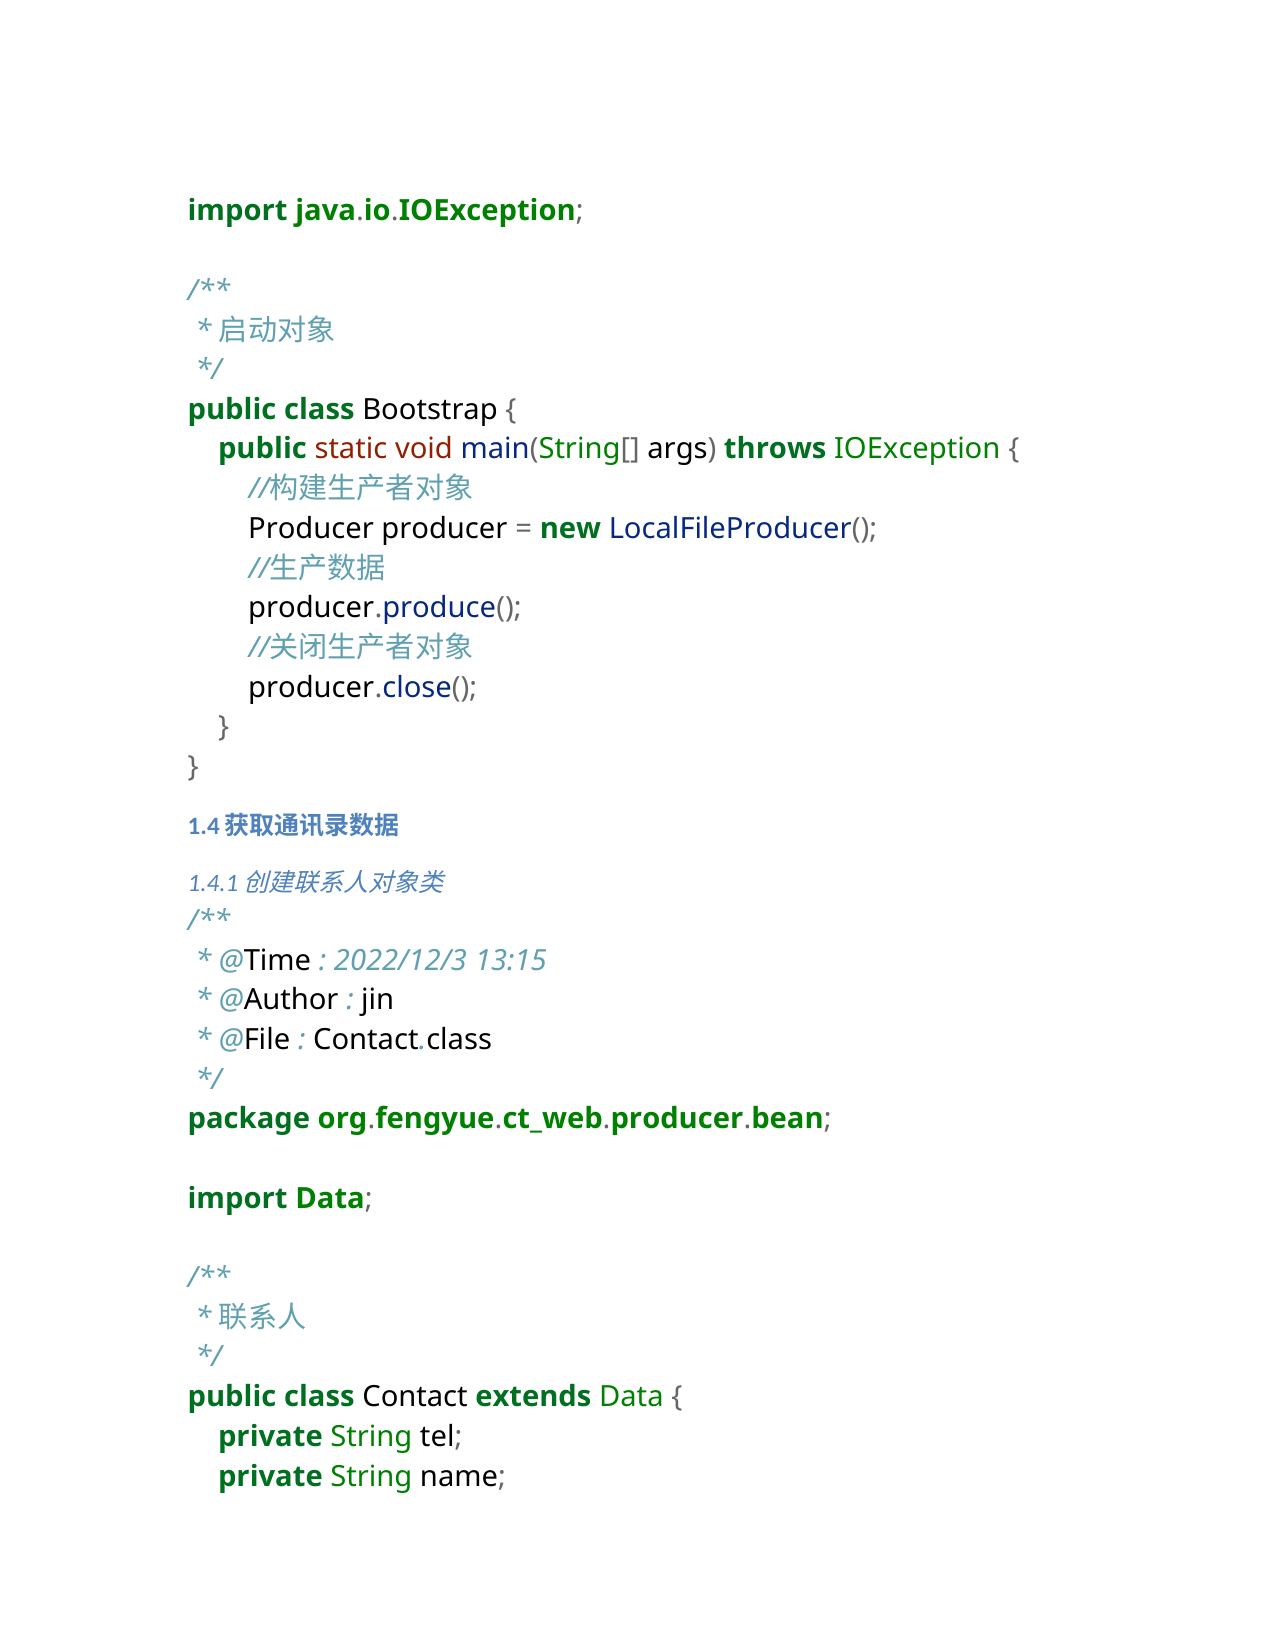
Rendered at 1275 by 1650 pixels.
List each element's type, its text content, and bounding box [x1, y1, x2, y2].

subtitle 1.4.1创建联系人对象类 [187, 863, 1087, 899]
subtitle 1.4获取通讯录数据 [187, 806, 1087, 842]
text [187, 150, 1087, 785]
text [187, 899, 1087, 1494]
